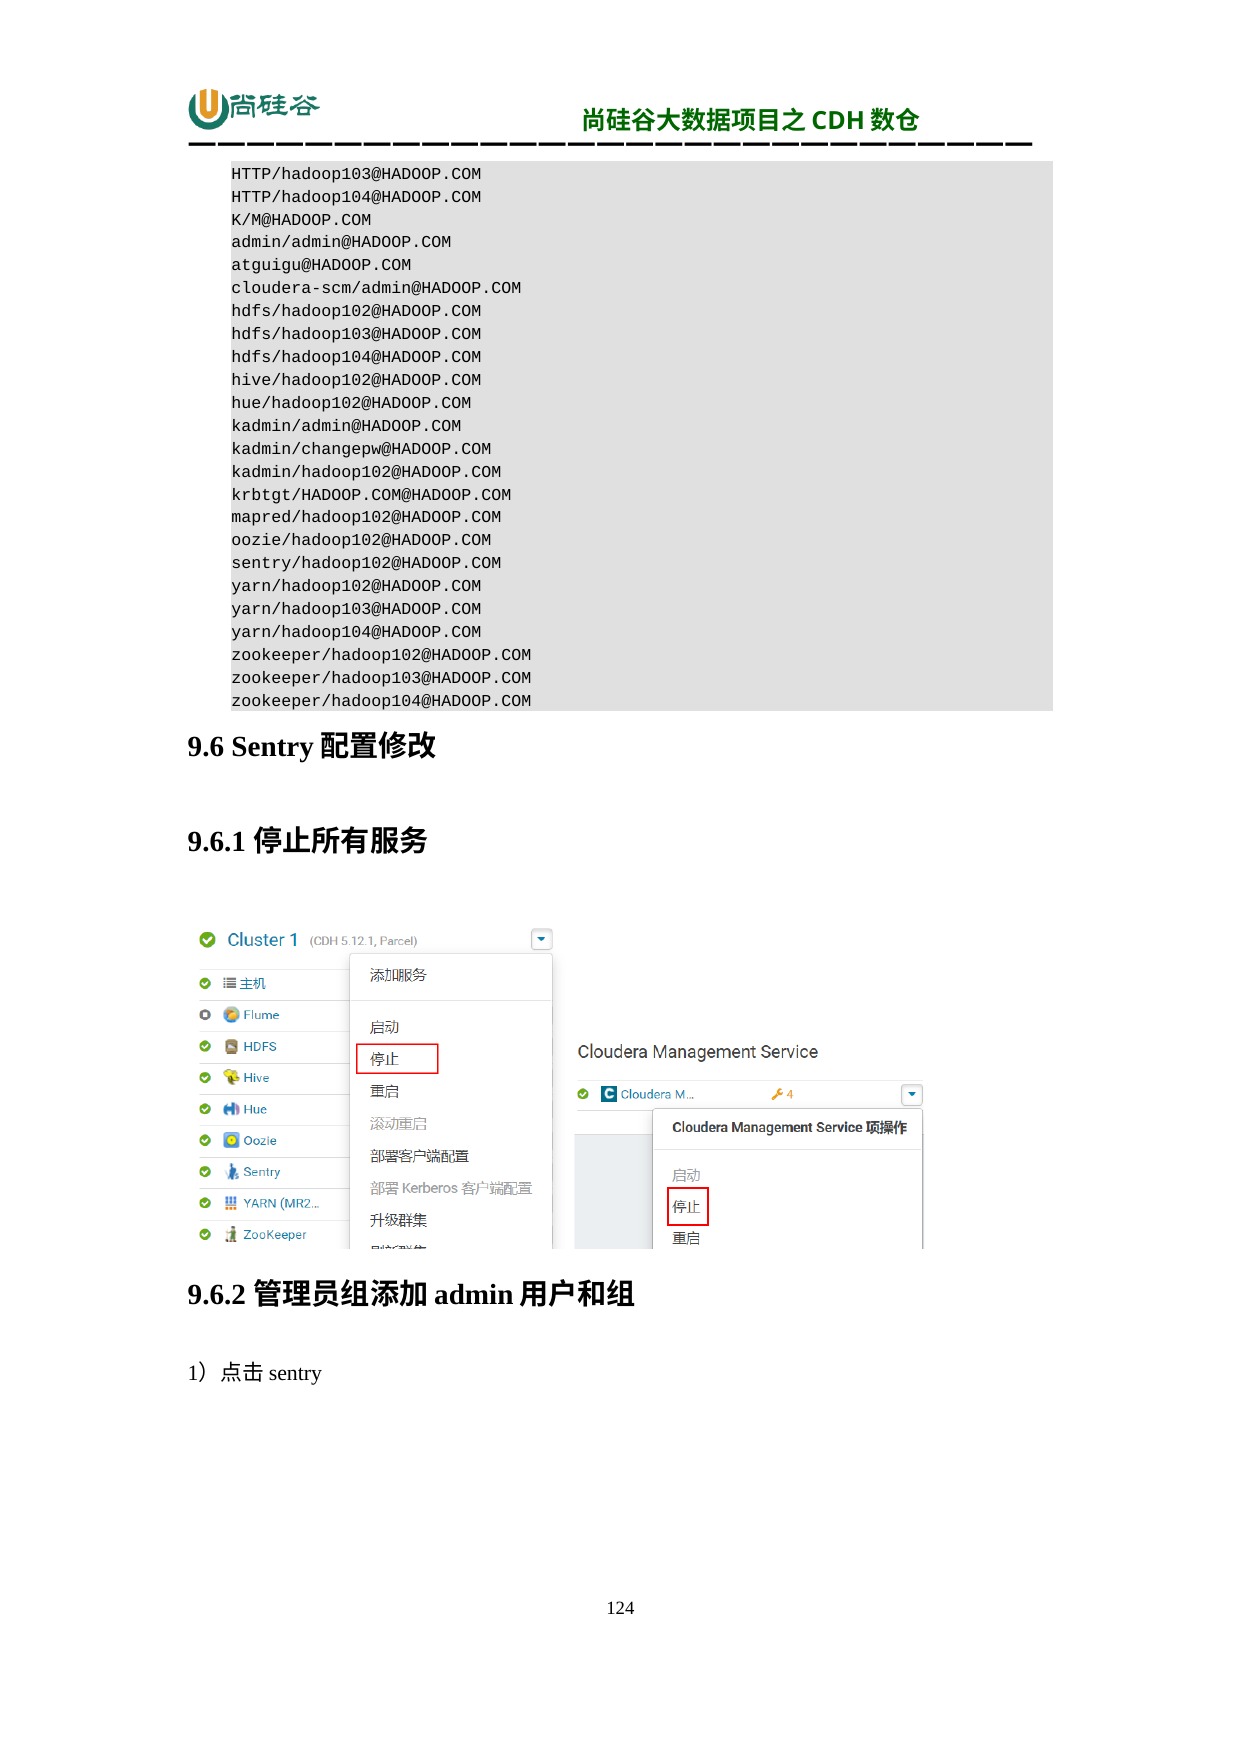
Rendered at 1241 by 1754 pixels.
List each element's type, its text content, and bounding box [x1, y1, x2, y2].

text atguigu@HADOOP.COM [231, 253, 1053, 276]
text kadmin/hadoop102@HADOOP.COM [231, 459, 1053, 482]
text hdfs/hadoop104@HADOOP.COM [231, 344, 1053, 367]
text mapred/hadoop102@HADOOP.COM [231, 505, 1053, 528]
text kadmin/changepw@HADOOP.COM [231, 436, 1053, 459]
text 9.6.1 停止所有服务 [187, 807, 1053, 872]
text zookeeper/hadoop102@HADOOP.COM [231, 642, 1053, 665]
text yarn/hadoop102@HADOOP.COM [231, 574, 1053, 597]
text oozie/hadoop102@HADOOP.COM [231, 528, 1053, 551]
picture [574, 1033, 925, 1249]
text 9.6 Sentry配置修改 [187, 711, 1053, 776]
text sentry/hadoop102@HADOOP.COM [231, 551, 1053, 574]
text HTTP/hadoop104@HADOOP.COM [231, 184, 1053, 207]
text hive/hadoop102@HADOOP.COM [231, 367, 1053, 390]
text cloudera-scm/admin@HADOOP.COM [231, 276, 1053, 299]
picture [187, 88, 320, 130]
text zookeeper/hadoop104@HADOOP.COM [231, 688, 1053, 711]
text zookeeper/hadoop103@HADOOP.COM [231, 665, 1053, 688]
text yarn/hadoop103@HADOOP.COM [231, 597, 1053, 619]
text 1）点击sentry [187, 1355, 1053, 1387]
text K/M@HADOOP.COM [231, 207, 1053, 230]
text kadmin/admin@HADOOP.COM [231, 413, 1053, 436]
text krbtgt/HADOOP.COM@HADOOP.COM [231, 482, 1053, 505]
text yarn/hadoop104@HADOOP.COM [231, 619, 1053, 642]
text hue/hadoop102@HADOOP.COM [231, 390, 1053, 413]
text HTTP/hadoop103@HADOOP.COM [231, 161, 1053, 184]
picture [187, 913, 569, 1249]
text admin/admin@HADOOP.COM [231, 230, 1053, 253]
text hdfs/hadoop102@HADOOP.COM [231, 299, 1053, 322]
text hdfs/hadoop103@HADOOP.COM [231, 322, 1053, 344]
text 9.6.2 管理员组添加admin用户和组 [187, 1259, 1053, 1324]
